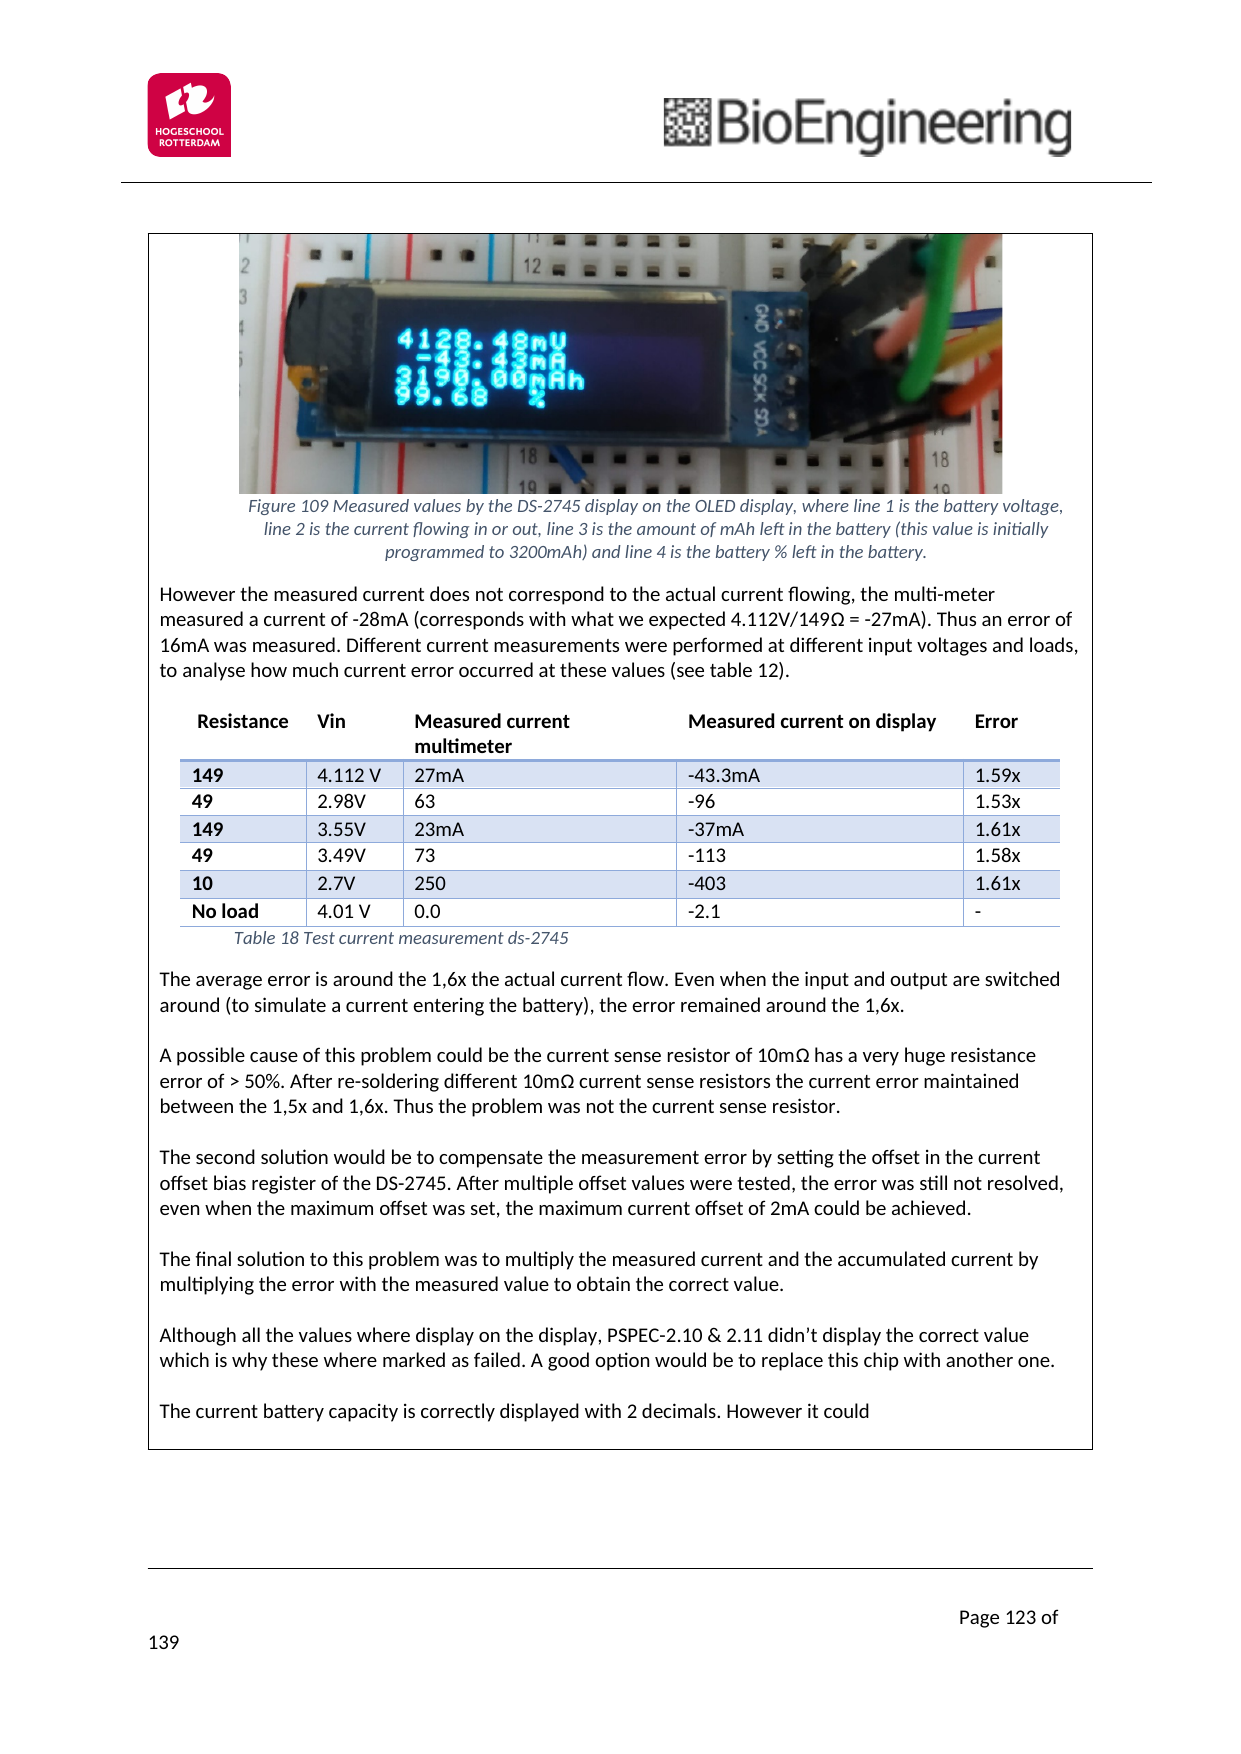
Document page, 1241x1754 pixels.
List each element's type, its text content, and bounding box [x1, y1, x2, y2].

picture [239, 234, 1003, 494]
picture [663, 98, 1072, 157]
picture [147, 73, 231, 157]
